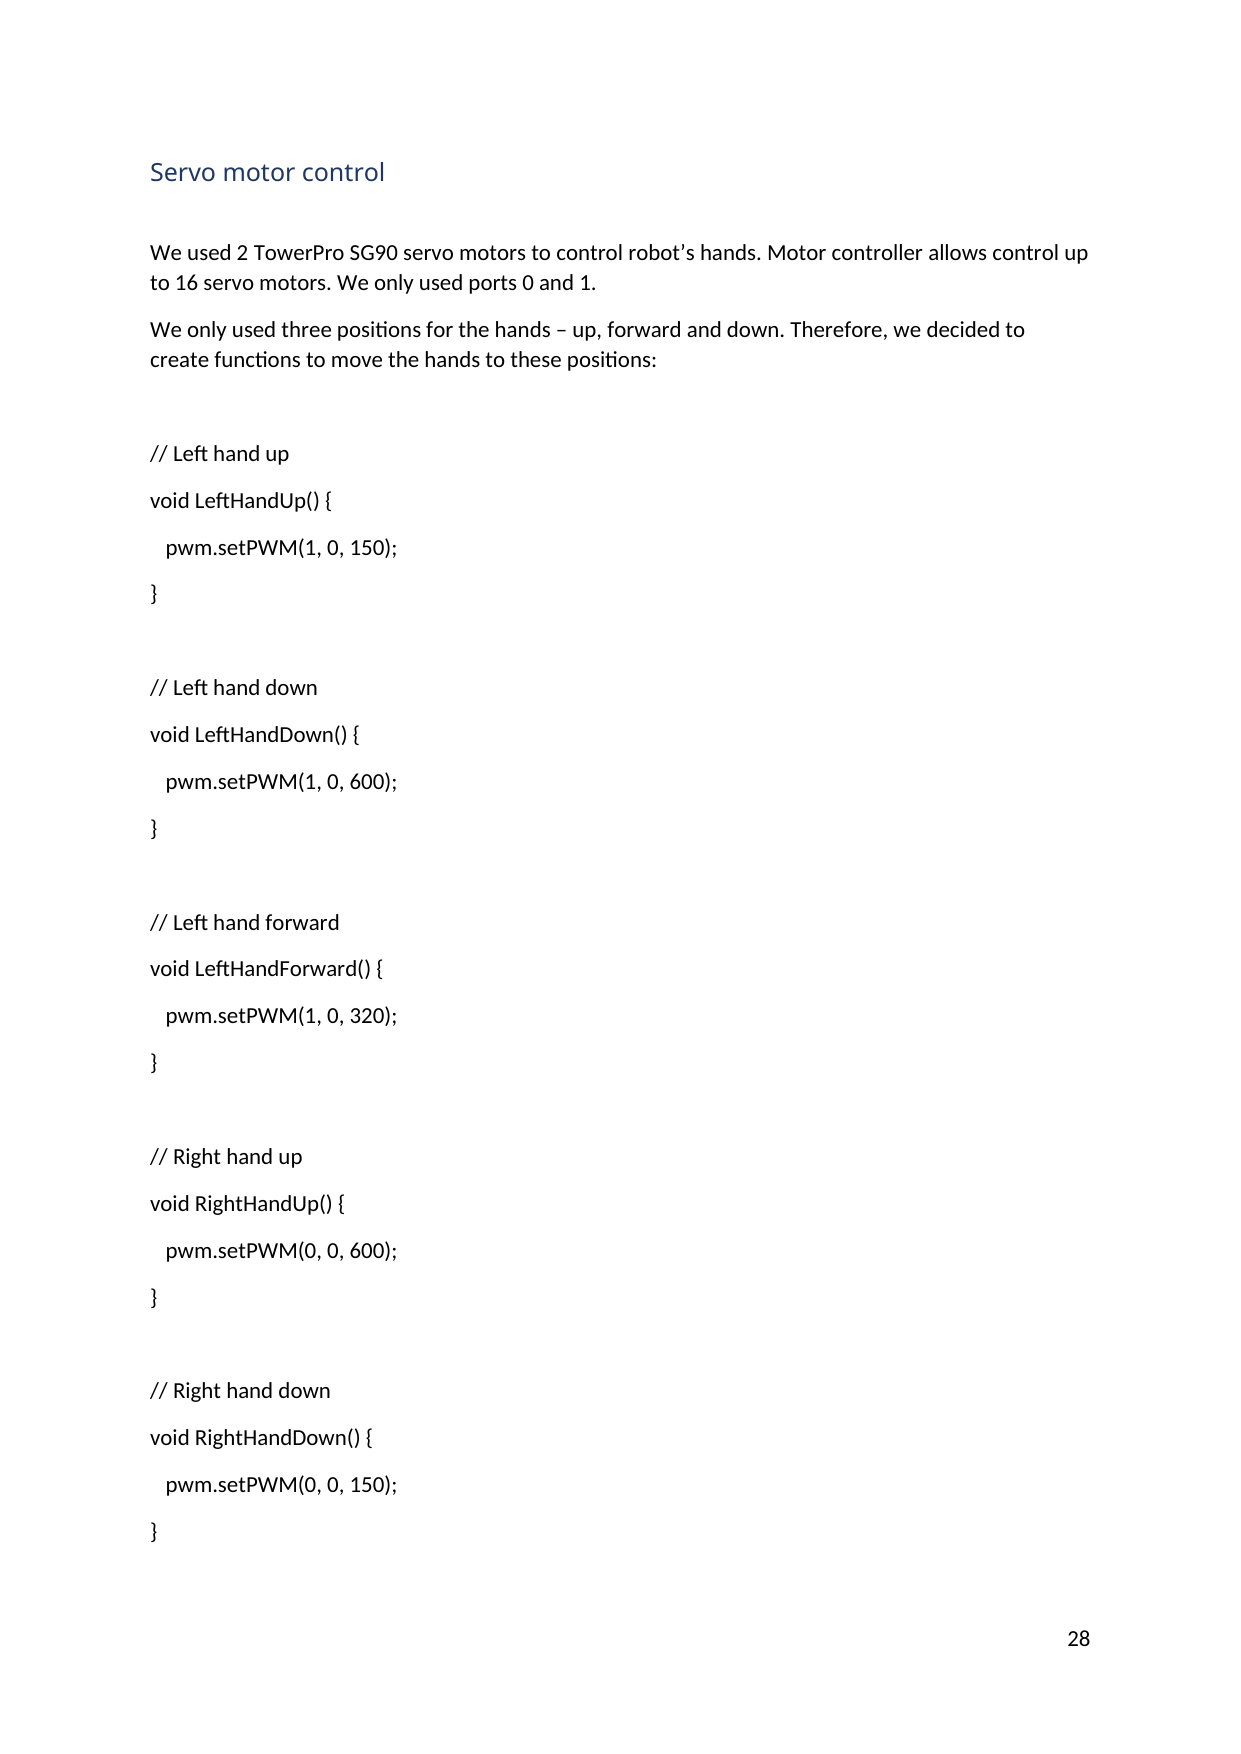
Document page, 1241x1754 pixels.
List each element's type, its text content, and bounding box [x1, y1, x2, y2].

text // Right hand down [150, 1376, 1090, 1404]
text } [150, 1048, 1090, 1076]
text void LeftHandDown() { [150, 720, 1090, 748]
text pwm.setPWM(1, 0, 150); [150, 533, 1090, 561]
text pwm.setPWM(1, 0, 600); [150, 767, 1090, 795]
text } [150, 1283, 1090, 1311]
text pwm.setPWM(0, 0, 150); [150, 1470, 1090, 1498]
text // Right hand up [150, 1142, 1090, 1170]
text // Left hand up [150, 439, 1090, 467]
text We only used three positions for the hands – up, forward and down. Therefore, we decided to create functions to move the hands to these positions: [150, 315, 1090, 373]
text } [150, 579, 1090, 607]
text void RightHandUp() { [150, 1189, 1090, 1217]
text } [150, 1517, 1090, 1545]
text // Left hand down [150, 673, 1090, 701]
text // Left hand forward [150, 908, 1090, 936]
text void LeftHandUp() { [150, 486, 1090, 514]
subtitle Servo motor control [150, 154, 1090, 188]
text pwm.setPWM(1, 0, 320); [150, 1001, 1090, 1029]
text void RightHandDown() { [150, 1423, 1090, 1451]
text pwm.setPWM(0, 0, 600); [150, 1236, 1090, 1264]
text void LeftHandForward() { [150, 954, 1090, 982]
text We used 2 TowerPro SG90 servo motors to control robot’s hands. Motor controller allows control up to 16 servo motors. We only used ports 0 and 1. [150, 238, 1090, 296]
text } [150, 814, 1090, 842]
